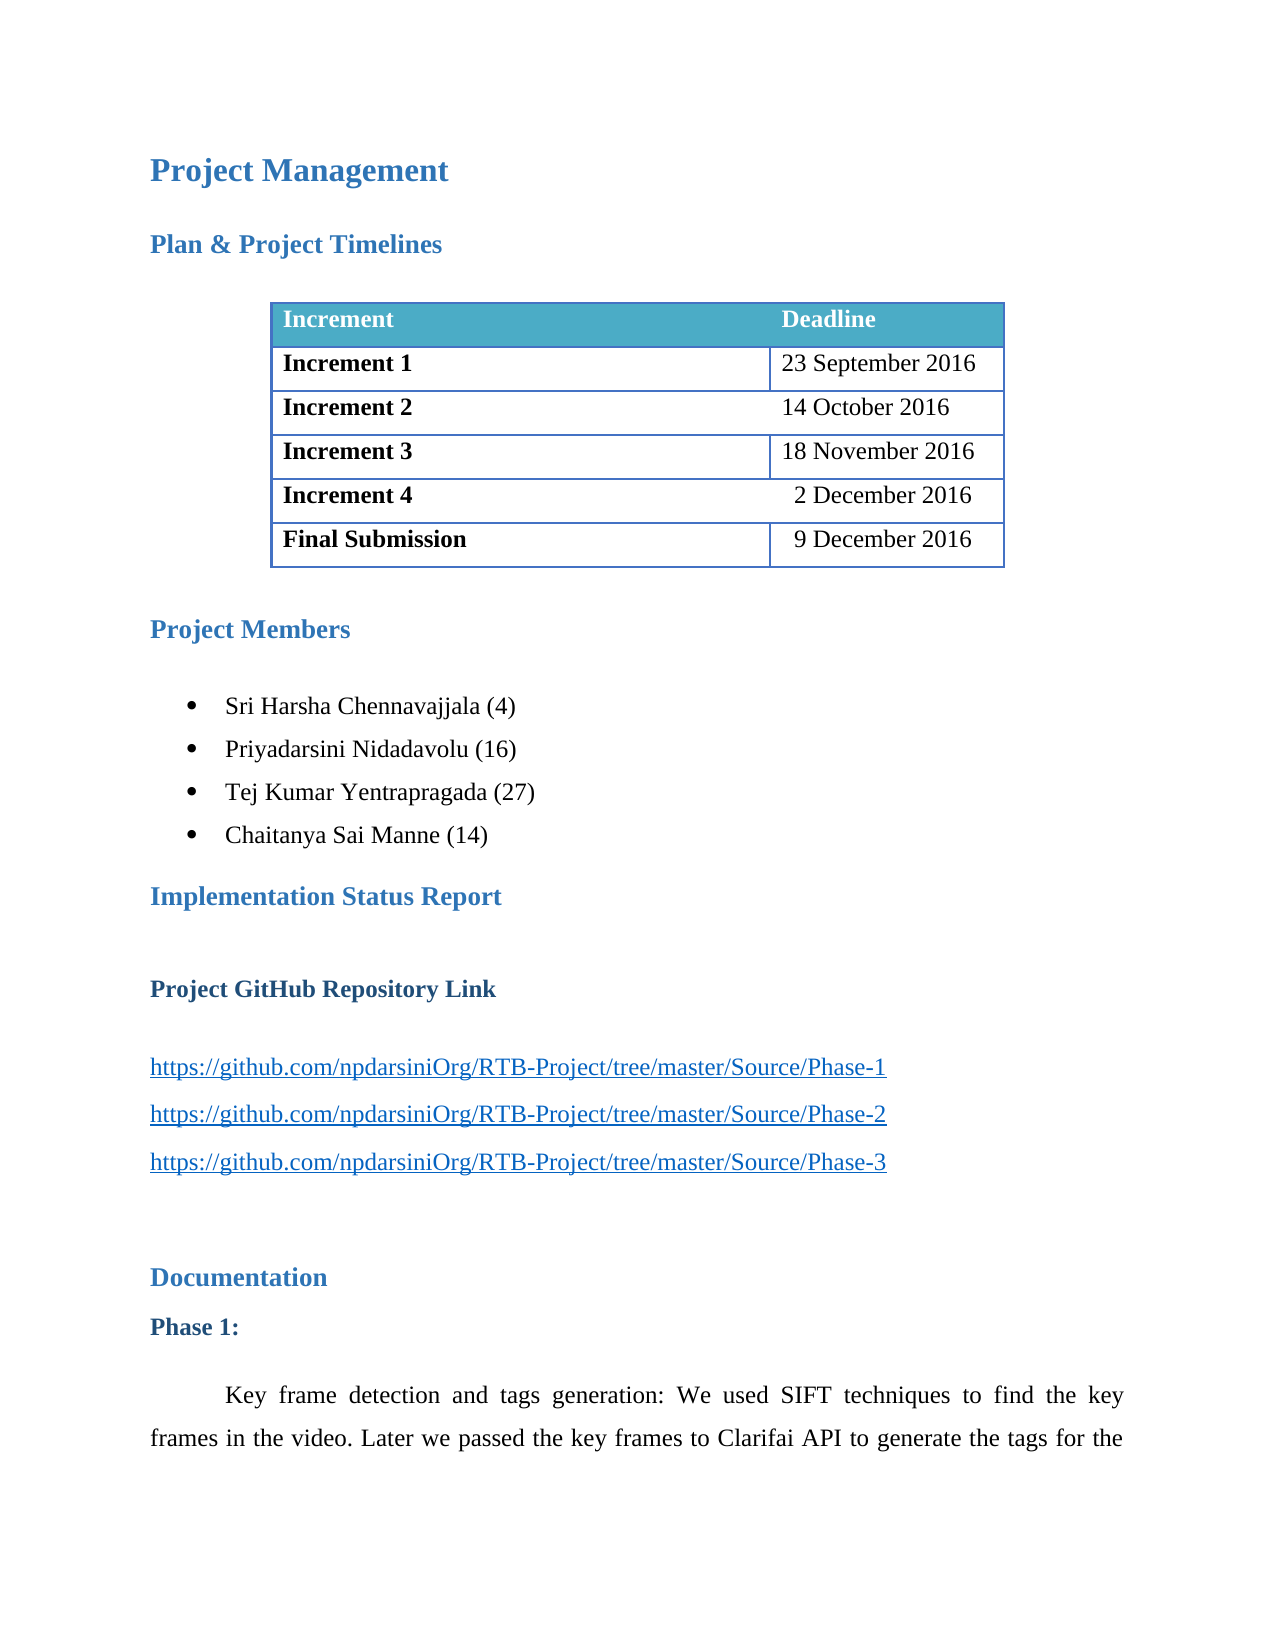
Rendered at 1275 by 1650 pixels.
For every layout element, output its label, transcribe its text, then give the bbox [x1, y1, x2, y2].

text https://github.com/npdarsiniOrg/RTB-Project/tree/master/Source/Phase-1 [150, 1052, 1125, 1080]
table_cell 9 December 2016 [771, 524, 1003, 566]
subtitle Documentation [150, 1261, 1125, 1292]
subtitle Implementation Status Report [150, 880, 1125, 911]
subtitle Project Management [150, 150, 1125, 188]
table_cell Increment 3 [273, 436, 769, 478]
list Chaitanya Sai Manne (14) [187, 820, 1125, 849]
subtitle Phase 1: [150, 1312, 1125, 1341]
list Sri Harsha Chennavajjala (4) [187, 691, 1125, 720]
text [150, 1380, 1125, 1452]
table_cell 23 September 2016 [771, 348, 1003, 390]
table_cell 18 November 2016 [771, 436, 1003, 478]
table_cell 2 December 2016 [770, 480, 1003, 522]
table_cell Increment 4 [273, 480, 770, 522]
table_cell Increment 2 [273, 392, 770, 434]
subtitle Project GitHub Repository Link [150, 974, 1125, 1002]
list Priyadarsini Nidadavolu (16) [187, 734, 1125, 763]
table_cell Final Submission [273, 524, 769, 566]
table_header Increment [273, 304, 770, 346]
text https://github.com/npdarsiniOrg/RTB-Project/tree/master/Source/Phase-3 [150, 1147, 1125, 1176]
subtitle Plan & Project Timelines [150, 228, 1125, 259]
table_header Deadline [770, 304, 1003, 346]
table_cell 14 October 2016 [770, 392, 1003, 434]
list Tej Kumar Yentrapragada (27) [187, 777, 1125, 806]
text https://github.com/npdarsiniOrg/RTB-Project/tree/master/Source/Phase-2 [150, 1099, 1125, 1128]
table_cell Increment 1 [273, 348, 769, 390]
subtitle Project Members [150, 613, 1125, 644]
